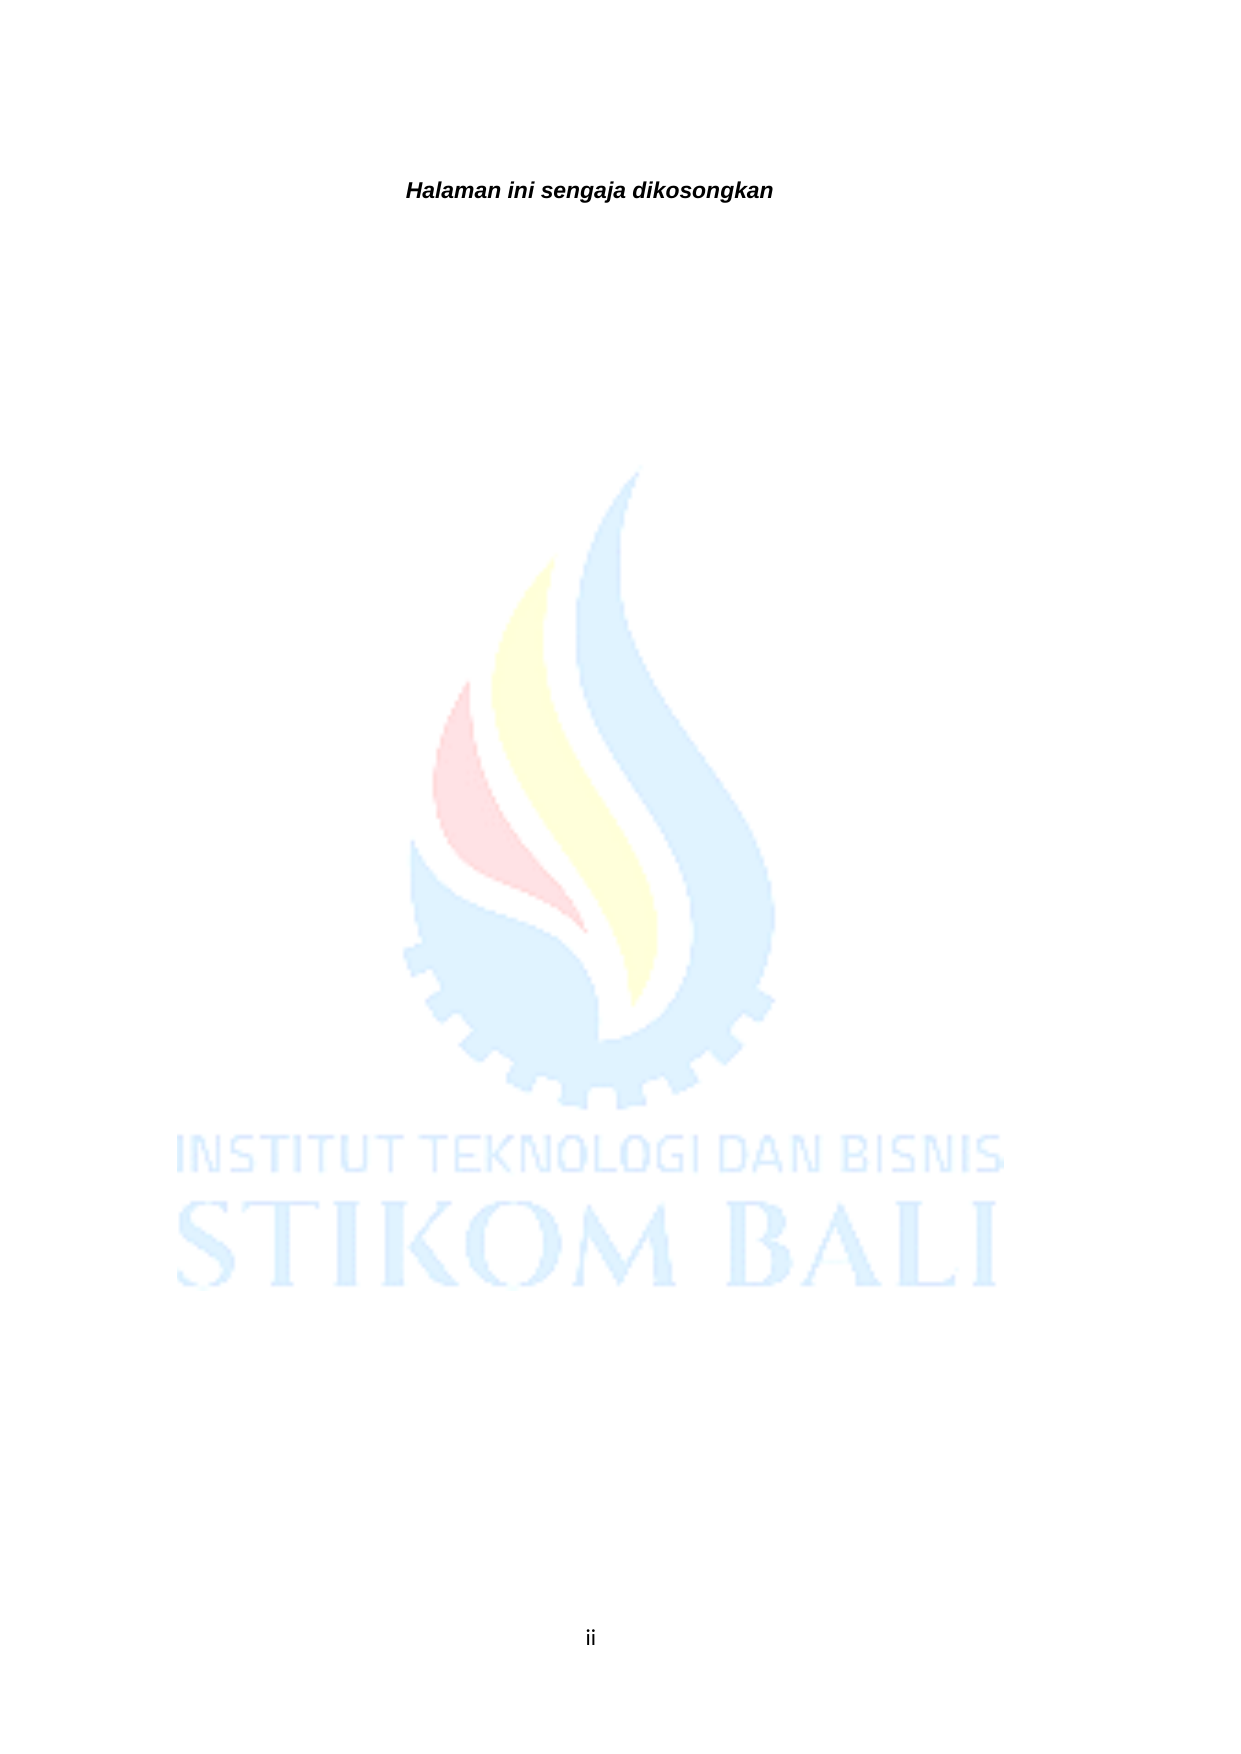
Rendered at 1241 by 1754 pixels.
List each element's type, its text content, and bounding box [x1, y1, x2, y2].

text Halaman ini sengaja dikosongkan [177, 177, 1004, 203]
